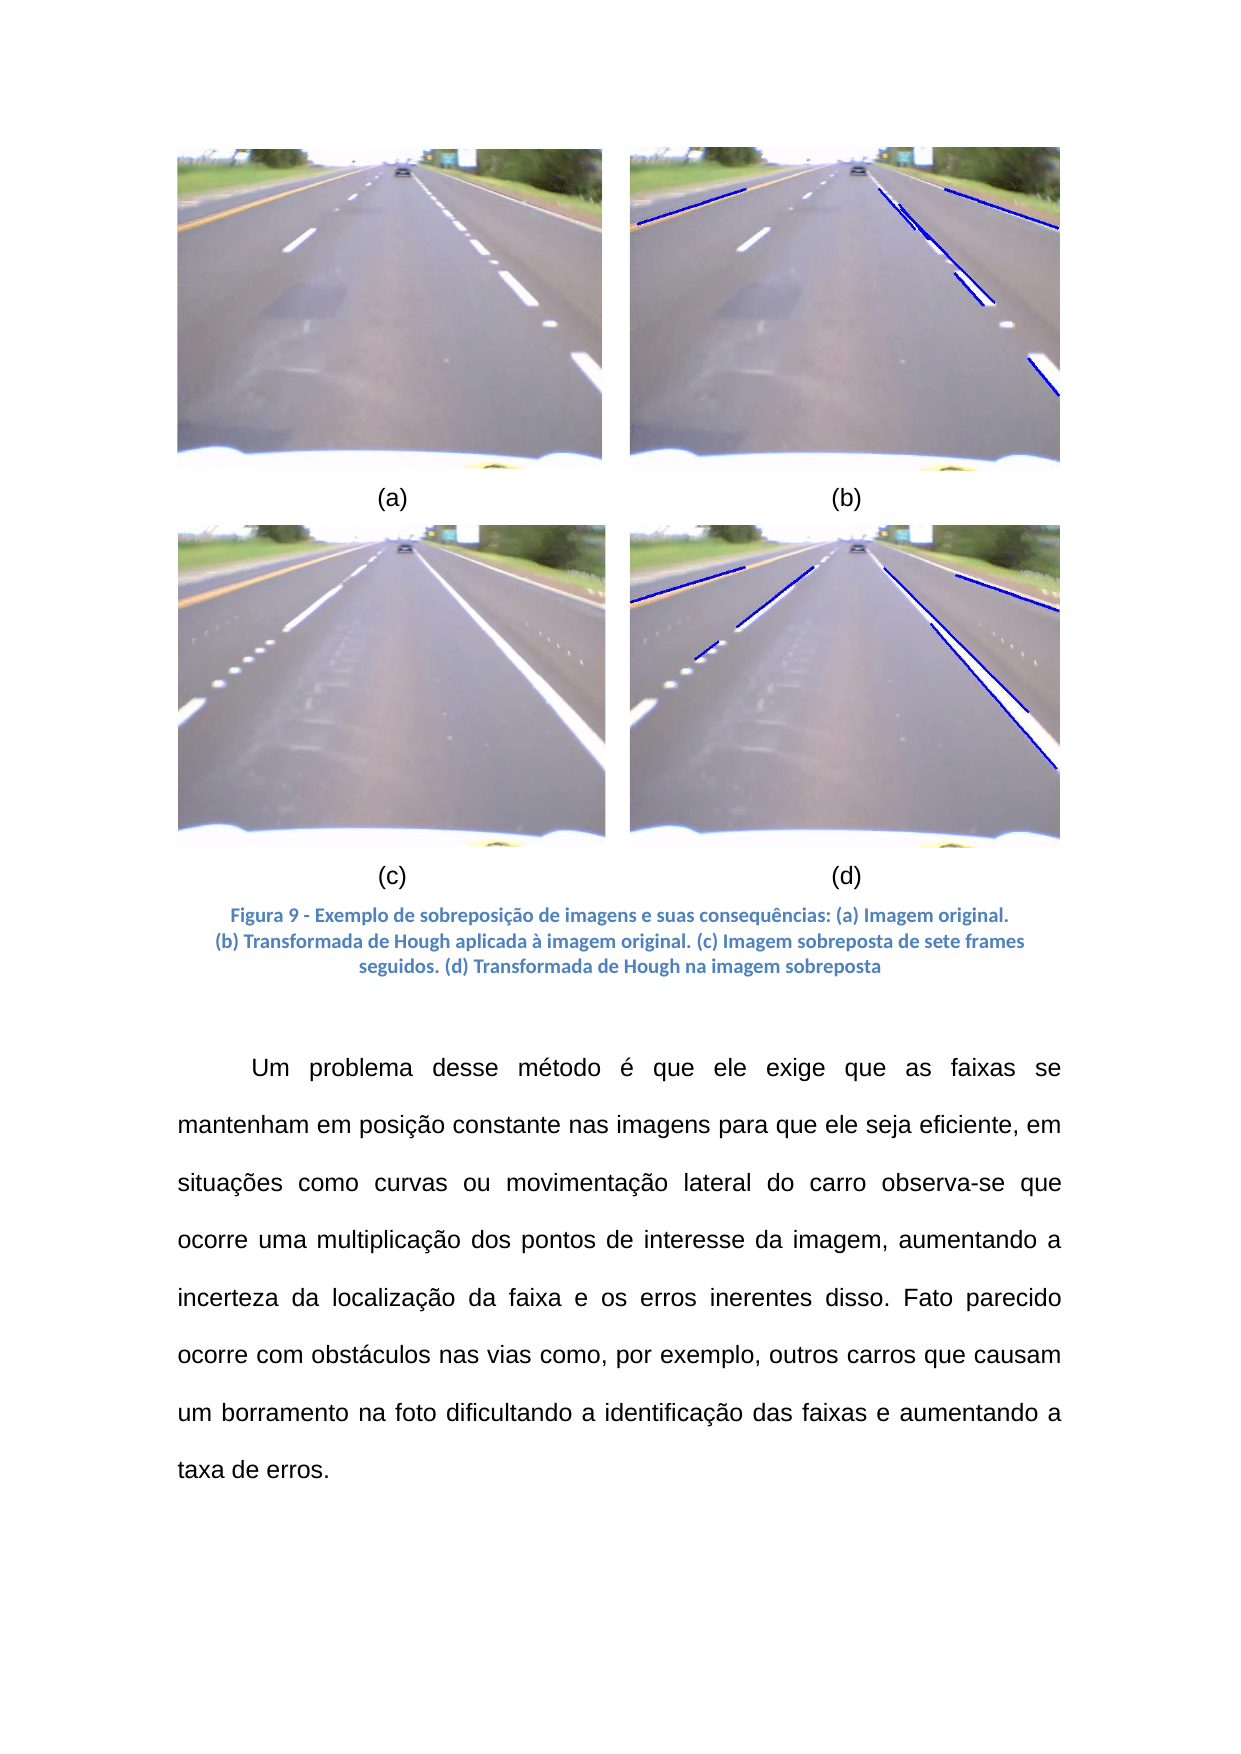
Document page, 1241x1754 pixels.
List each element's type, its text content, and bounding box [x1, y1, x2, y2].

text Figura 9 - Exemplo de sobreposição de imagens e suas consequências: (a) Imagem original. (b) Transformada de Hough aplicada à imagem original. (c) Imagem sobreposta de sete frames seguidos. (d) Transformada de Hough na imagem sobreposta [177, 903, 1063, 979]
table_cell (c) [166, 861, 619, 903]
table_cell (b) [619, 483, 1074, 525]
picture [177, 147, 603, 469]
table_cell (a) [166, 483, 619, 525]
picture [177, 525, 606, 847]
text Um problema desse método é que ele exige que as faixas se mantenham em posição constante nas imagens para que ele seja eficiente, em situações como curvas ou movimentação lateral do carro observa-se que ocorre uma multiplicação dos pontos de interesse da imagem, aumentando a incerteza da localização da faixa e os erros inerentes disso. Fato parecido ocorre com obstáculos nas vias como, por exemplo, outros carros que causam um borramento na foto dificultando a identificação das faixas e aumentando a taxa de erros. [177, 1053, 1063, 1484]
table_header [619, 148, 1074, 483]
picture [629, 147, 1060, 471]
table_cell [166, 525, 619, 861]
picture [629, 525, 1060, 848]
table_header [166, 148, 619, 483]
table_cell (d) [619, 861, 1074, 903]
table_cell [619, 525, 1074, 861]
